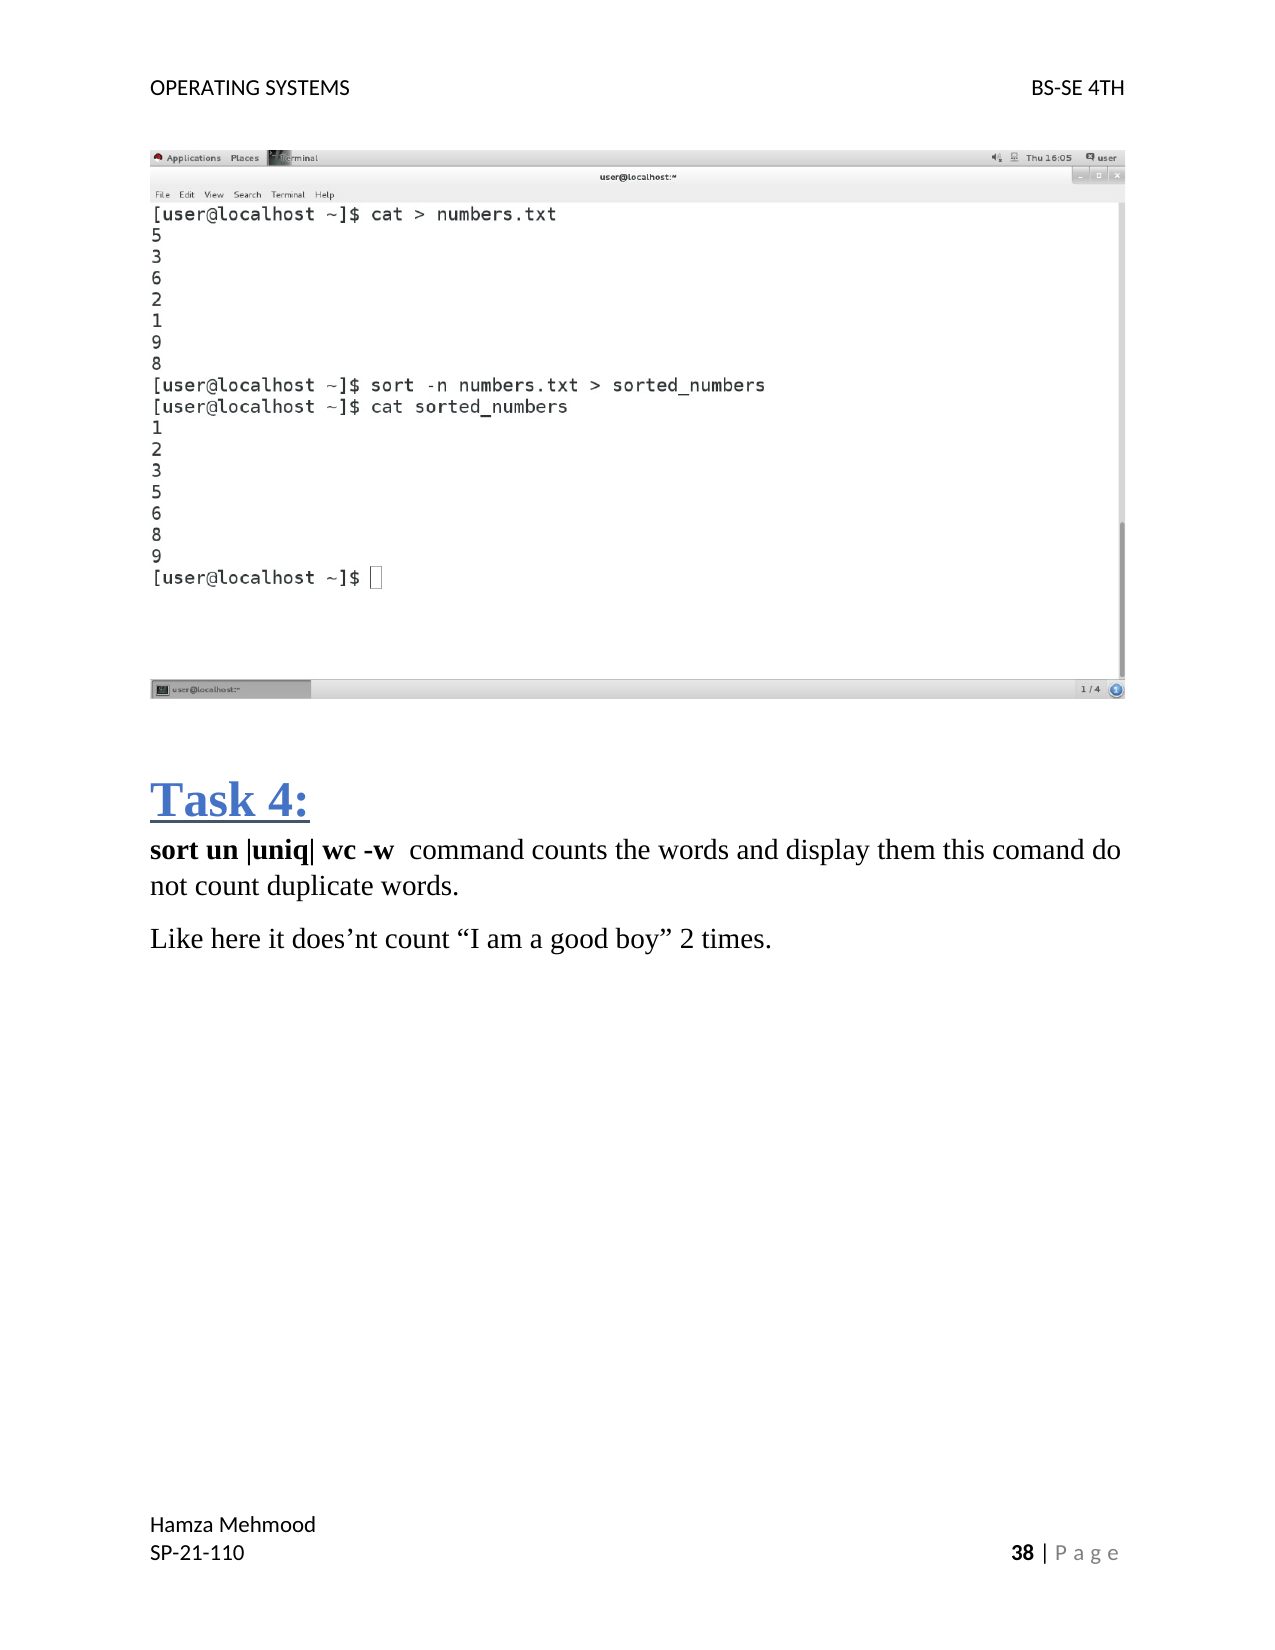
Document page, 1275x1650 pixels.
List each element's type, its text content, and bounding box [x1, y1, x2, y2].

text Like here it does’nt count “I am a good boy” 2 times. [150, 921, 1125, 955]
picture [150, 150, 1125, 699]
text sort un |uniq| wc -w command counts the words and display them this comand do not count duplicate words. [150, 832, 1125, 902]
subtitle Task 4: [150, 770, 1125, 828]
